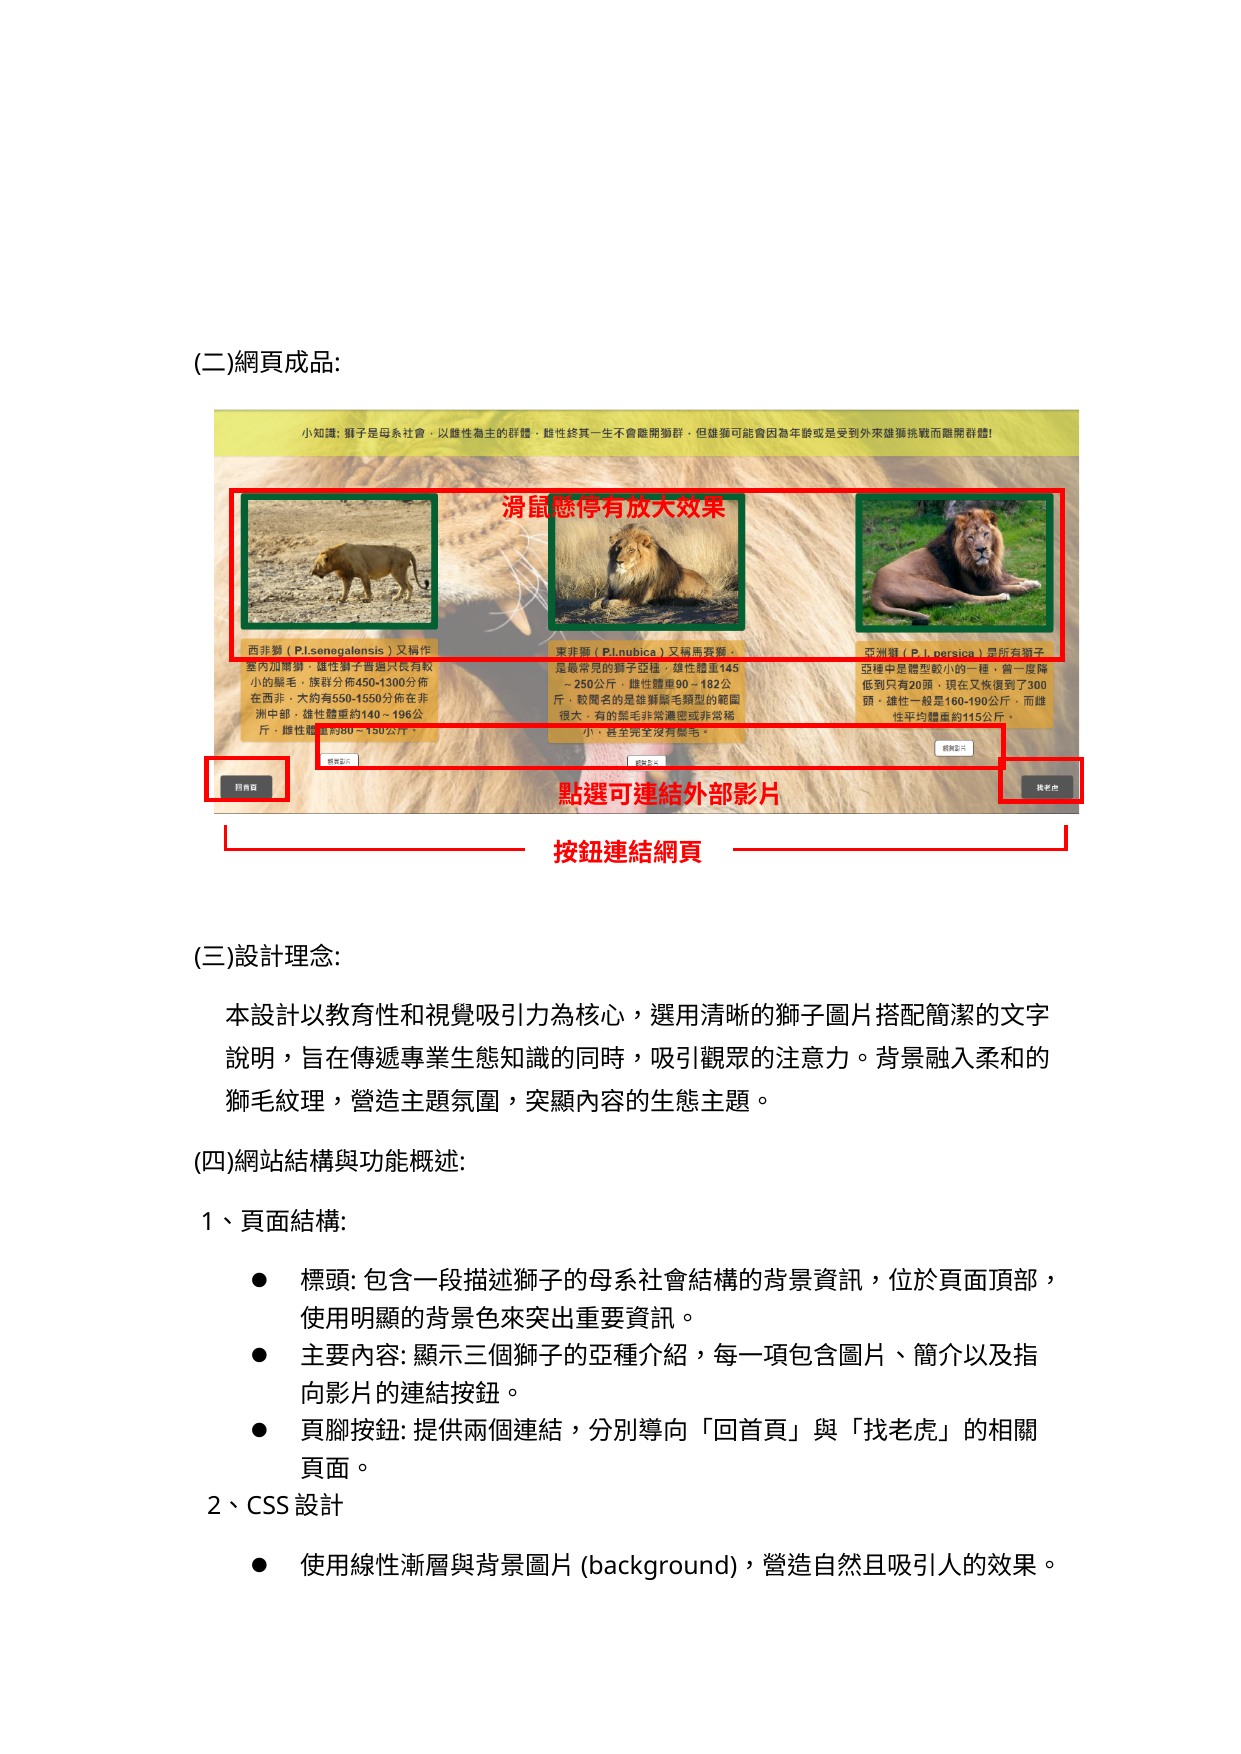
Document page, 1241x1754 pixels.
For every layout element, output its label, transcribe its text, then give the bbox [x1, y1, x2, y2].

list 頁腳按鈕: 提供兩個連結，分別導向「回首頁」與「找老虎」的相關頁面。 [250, 1410, 1053, 1485]
text 1、頁面結構: [187, 1200, 1053, 1238]
list 本設計以教育性和視覺吸引力為核心，選用清晰的獅子圖片搭配簡潔的文字說明，旨在傳遞專業生態知識的同時，吸引觀眾的注意力。背景融入柔和的獅毛紋理，營造主題氛圍，突顯內容的生態主題。 [225, 995, 1053, 1119]
picture [214, 409, 1080, 814]
picture [1003, 761, 1080, 799]
list 主要內容: 顯示三個獅子的亞種介紹，每一項包含圖片、簡介以及指向影片的連結按鈕。 [250, 1335, 1053, 1410]
text 2、CSS設計 [187, 1485, 1053, 1522]
text (二)網頁成品: [187, 342, 1053, 380]
picture [320, 728, 1001, 766]
list 使用線性漸層與背景圖片 (background)，營造自然且吸引人的效果。 [250, 1544, 1053, 1582]
list 標頭: 包含一段描述獅子的母系社會結構的背景資訊，位於頁面頂部，使用明顯的背景色來突出重要資訊。 [250, 1260, 1053, 1335]
text (四)網站結構與功能概述: [187, 1141, 1053, 1178]
text (三)設計理念: [187, 935, 1053, 973]
picture [214, 760, 285, 798]
